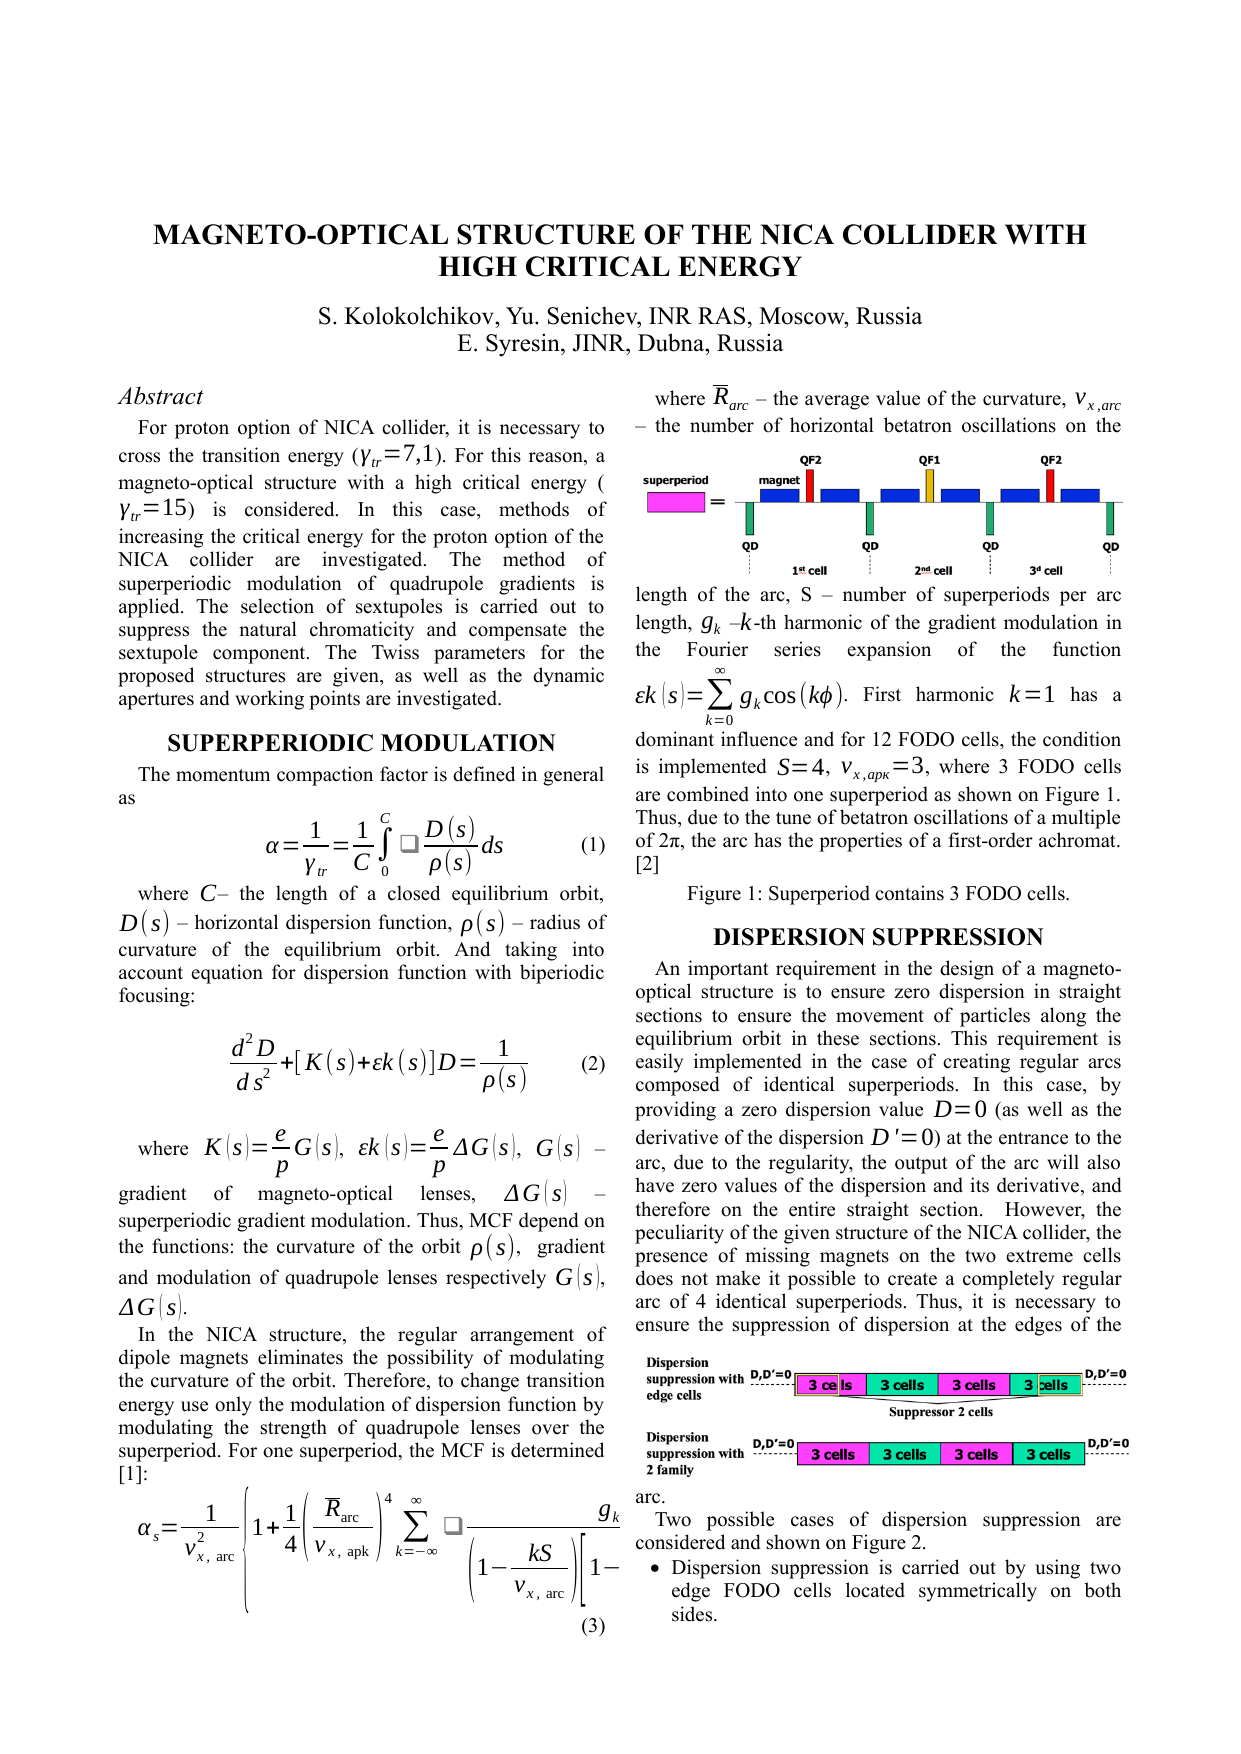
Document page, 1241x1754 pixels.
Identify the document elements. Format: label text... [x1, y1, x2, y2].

text where , , – gradient of magneto-optical lenses, – superperiodic gradient modulation. Thus, MCF depend on the functions: the curvature of the orbit , gradient and modulation of quadrupole lenses respectively , . [118, 1119, 605, 1323]
text (1) [118, 809, 605, 880]
list S. Kolokolchikov, Yu. Senichev, INR RAS, Moscow, Russia E. Syresin, JINR, Dubna, Russia [118, 302, 1122, 357]
text Two possible cases of dispersion suppression are considered and shown on Figure 2. [635, 1508, 1122, 1554]
picture [637, 448, 1128, 584]
text For proton option of NICA collider, it is necessary to cross the transition energy (). For this reason, a magneto-optical structure with a high critical energy () is considered. In this case, methods of increasing the critical energy for the proton option of the NICA collider are investigated. The method of superperiodic modulation of quadrupole gradients is applied. The selection of sextupoles is carried out to suppress the natural chromaticity and compensate the sextupole component. The Twiss parameters for the proposed structures are given, as well as the dynamic apertures and working points are investigated. [118, 416, 605, 710]
text An important requirement in the design of a magneto-optical structure is to ensure zero dispersion in straight sections to ensure the movement of particles along the equilibrium orbit in these sections. This requirement is easily implemented in the case of creating regular arcs composed of identical superperiods. In this case, by providing a zero dispersion value (as well as the derivative of the dispersion ) at the entrance to the arc, due to the regularity, the output of the arc will also have zero values of the dispersion and its derivative, and therefore on the entire straight section. However, the peculiarity of the given structure of the NICA collider, the presence of missing magnets on the two extreme cells does not make it possible to create a completely regular arc of 4 identical superperiods. Thus, it is necessary to ensure the suppression of dispersion at the edges of the arc. [635, 957, 1122, 1508]
title MAGNETO-OPTICAL STRUCTURE OF THE NICA COLLIDER WITH HIGH CRITICAL ENERGY [118, 218, 1122, 283]
list Dispersion suppression is carried out by using two edge FODO cells located symmetrically on both sides. [650, 1554, 1122, 1626]
subtitle Superperiodic Modulation [118, 729, 605, 757]
subtitle Abstract [118, 382, 605, 410]
text The momentum compaction factor is defined in general as [118, 763, 605, 809]
subtitle DISPERSION SUPPRESSION [635, 923, 1122, 951]
text (3) [118, 1485, 605, 1637]
text where – the length of a closed equilibrium orbit, – horizontal dispersion function, – radius of curvature of the equilibrium orbit. And taking into account equation for dispersion function with biperiodic focusing: [118, 880, 605, 1007]
text (2) [118, 1030, 605, 1096]
text In the NICA structure, the regular arrangement of dipole magnets eliminates the possibility of modulating the curvature of the orbit. Therefore, to change transition energy use only the modulation of dispersion function by modulating the strength of quadrupole lenses over the superperiod. For one superperiod, the MCF is determined [1]: [118, 1323, 605, 1485]
picture [637, 1351, 1139, 1485]
text Figure 1: Superperiod contains 3 FODO cells. [635, 881, 1122, 904]
